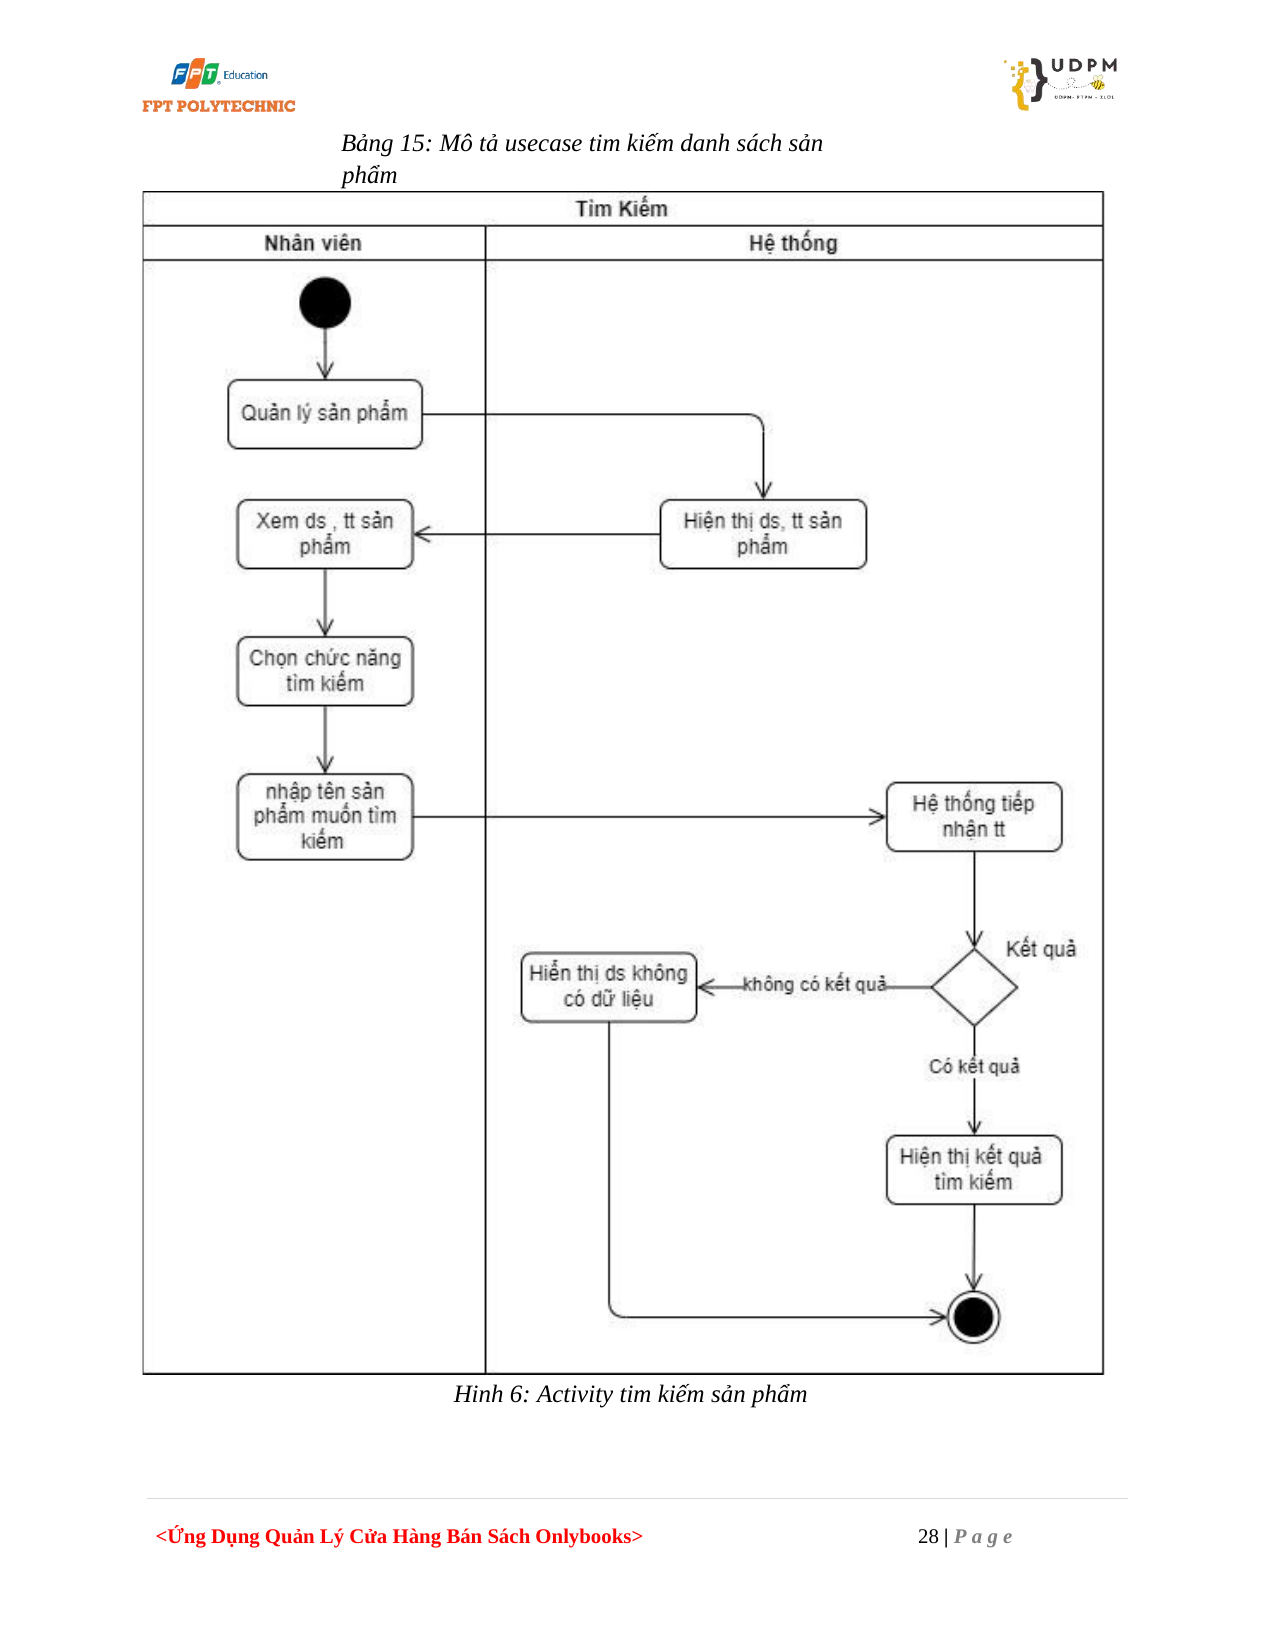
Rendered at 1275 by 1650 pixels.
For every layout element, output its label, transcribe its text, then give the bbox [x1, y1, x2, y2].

picture [142, 191, 1106, 1375]
picture [142, 58, 296, 112]
subtitle Bảng 15: Mô tả usecase tim kiếm danh sách sản phẩm [341, 128, 884, 188]
text Hinh 6: Activity tim kiếm sản phẩm [453, 1379, 884, 1408]
picture [1003, 58, 1117, 111]
